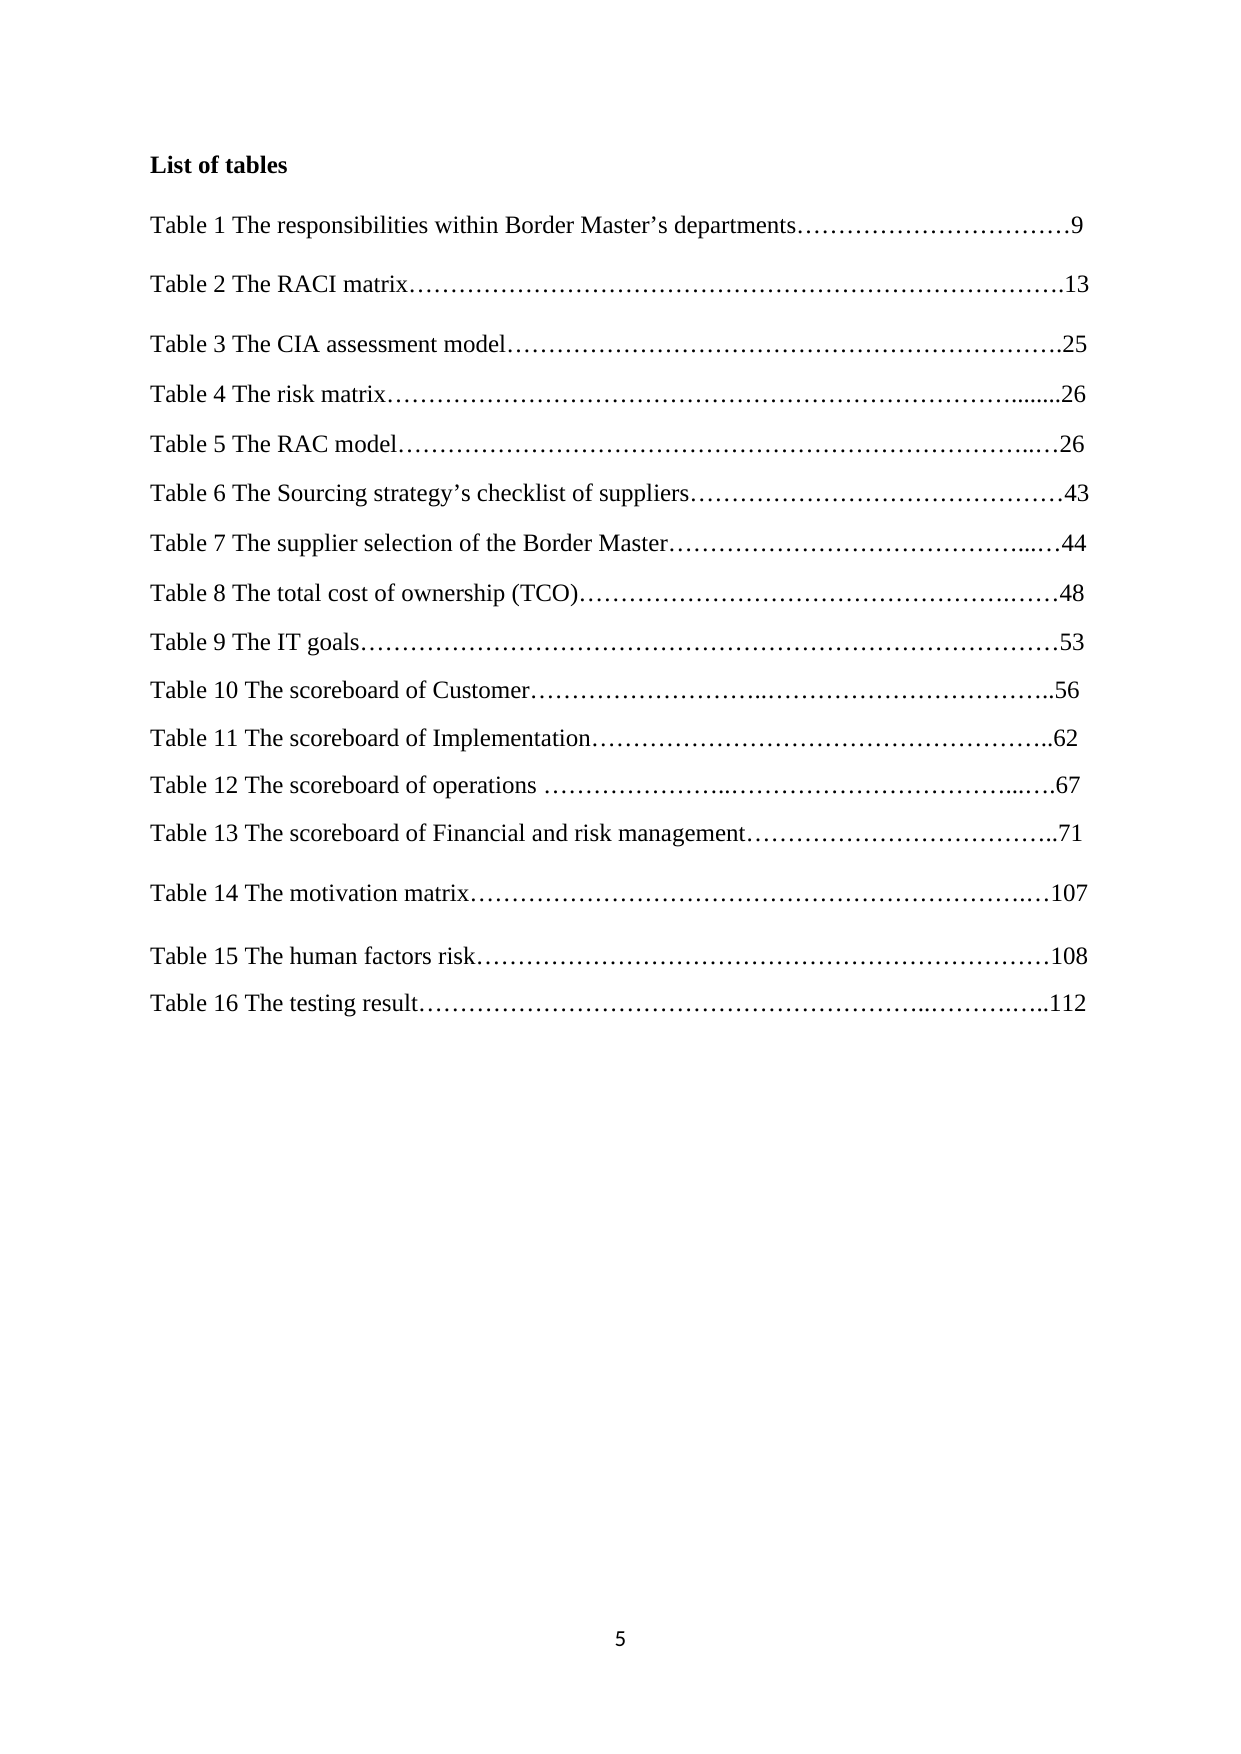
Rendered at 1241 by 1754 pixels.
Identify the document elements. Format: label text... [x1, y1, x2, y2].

text Table 16 The testing result……………………………………………………..……….…..112 [150, 988, 1090, 1017]
text Table 1 The responsibilities within Border Master’s departments……………………………9 [150, 210, 1090, 238]
text List of tables [150, 150, 1090, 179]
text Table 5 The RAC model…………………………………………………………………..…26 [150, 429, 1090, 457]
text Table 11 The scoreboard of Implementation………………………………………………..62 [150, 723, 1090, 752]
text Table 13 The scoreboard of Financial and risk management………………………………..71 [150, 818, 1090, 847]
text Table 2 The RACI matrix…………………………………………………………………….13 [150, 269, 1090, 298]
text Table 7 The supplier selection of the Border Master……………………………………...…44 [150, 528, 1090, 557]
text Table 4 The risk matrix…………………………………………………………………........26 [150, 379, 1090, 408]
text Table 9 The IT goals…………………………………………………………………………53 [150, 627, 1090, 656]
text Table 12 The scoreboard of operations …………………..……………………………...….67 [150, 771, 1090, 799]
text Table 10 The scoreboard of Customer………………………..……………………………..56 [150, 675, 1090, 704]
text Table 15 The human factors risk……………………………………………………………108 [150, 941, 1090, 969]
text Table 3 The CIA assessment model………………………………………………………….25 [150, 329, 1090, 358]
text Table 14 The motivation matrix………………………………………………………….…107 [150, 878, 1090, 907]
text Table 8 The total cost of ownership (TCO)…………………………………………….……48 [150, 578, 1090, 607]
text Table 6 The Sourcing strategy’s checklist of suppliers………………………………………43 [150, 478, 1090, 507]
